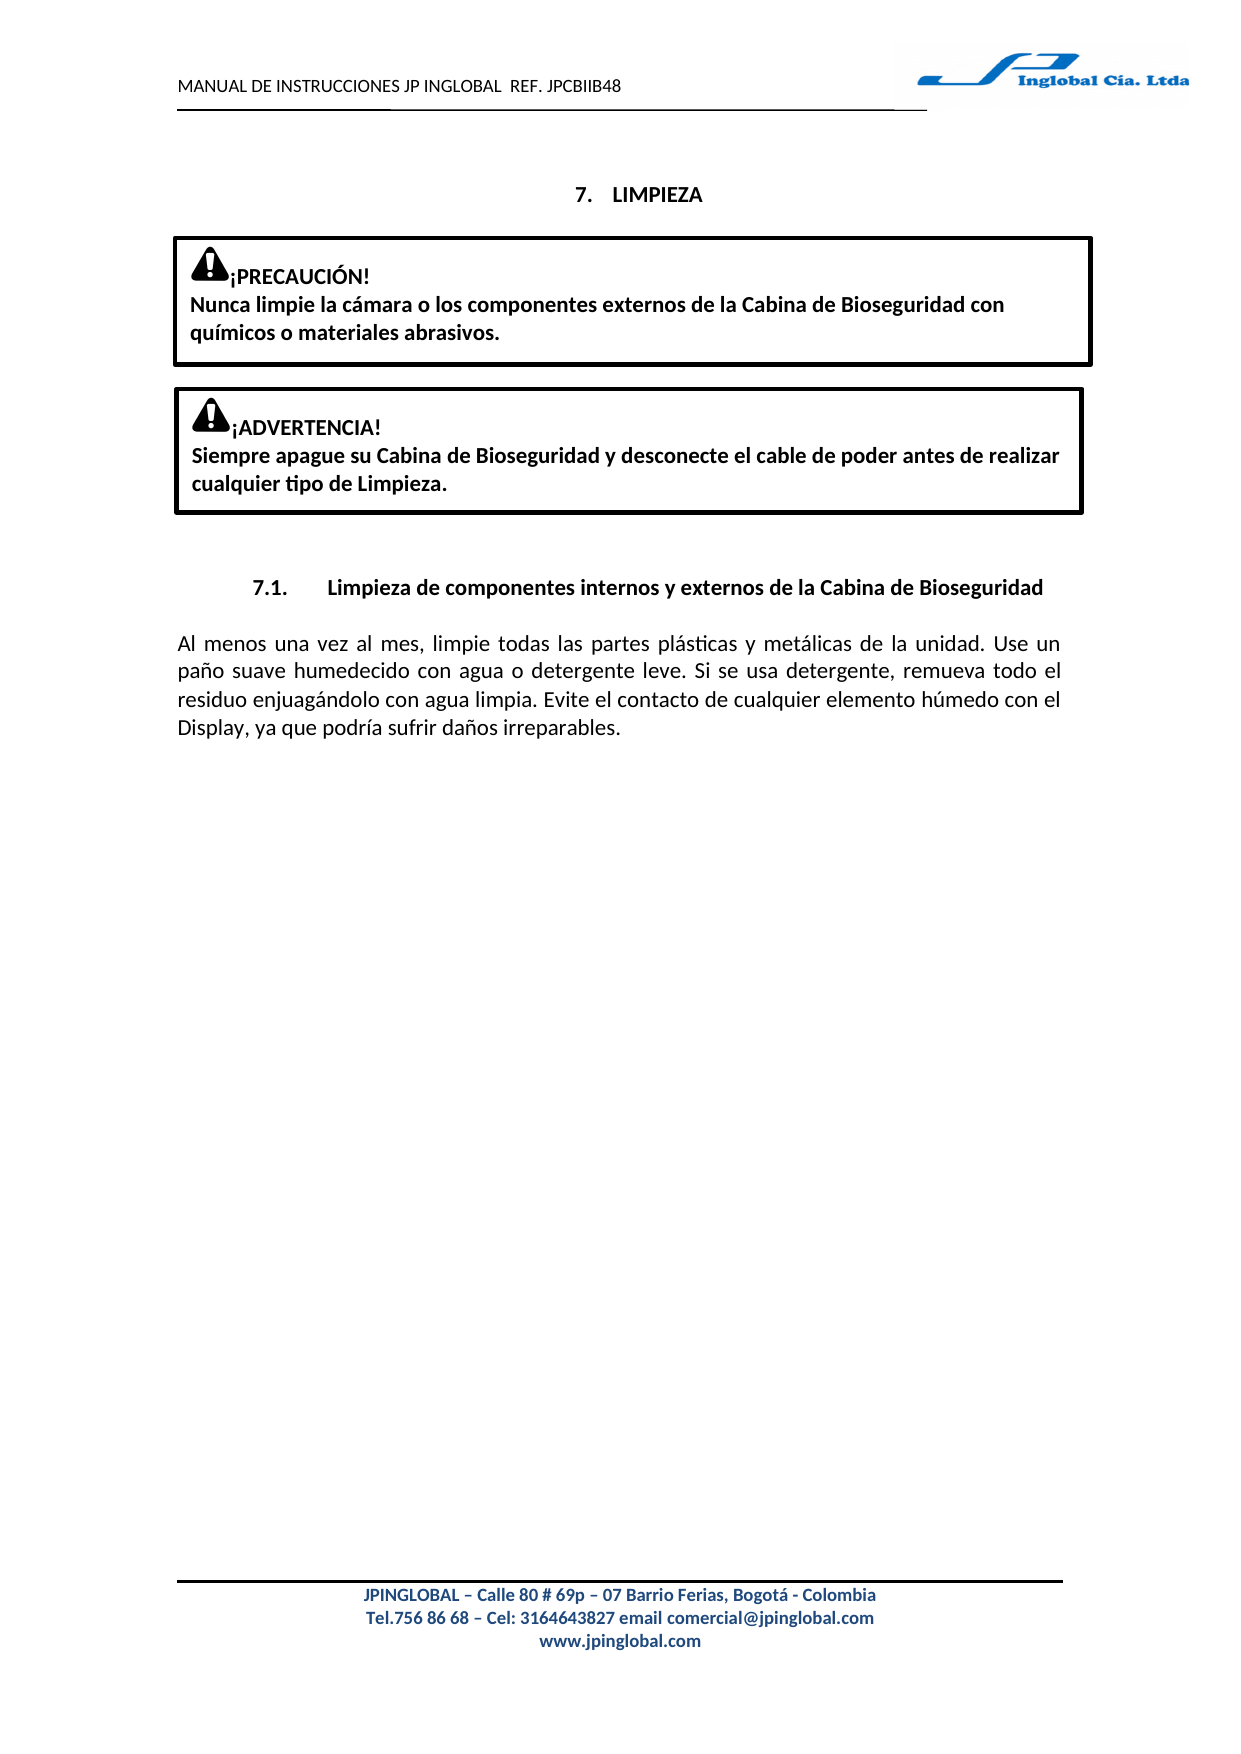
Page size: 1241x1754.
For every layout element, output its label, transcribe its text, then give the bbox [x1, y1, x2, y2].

picture [190, 245, 230, 285]
list Limpieza de componentes internos y externos de la Cabina de Bioseguridad [252, 573, 1063, 601]
list LIMPIEZA [215, 180, 1063, 208]
picture [191, 396, 231, 436]
text Al menos una vez al mes, limpie todas las partes plásticas y metálicas de la unidad. Use un paño suave humedecido con agua o detergente leve. Si se usa detergente, remueva todo el residuo enjuagándolo con agua limpia. Evite el contacto de cualquier elemento húmedo con el Display, ya que podría sufrir daños irreparables. [177, 629, 1063, 741]
